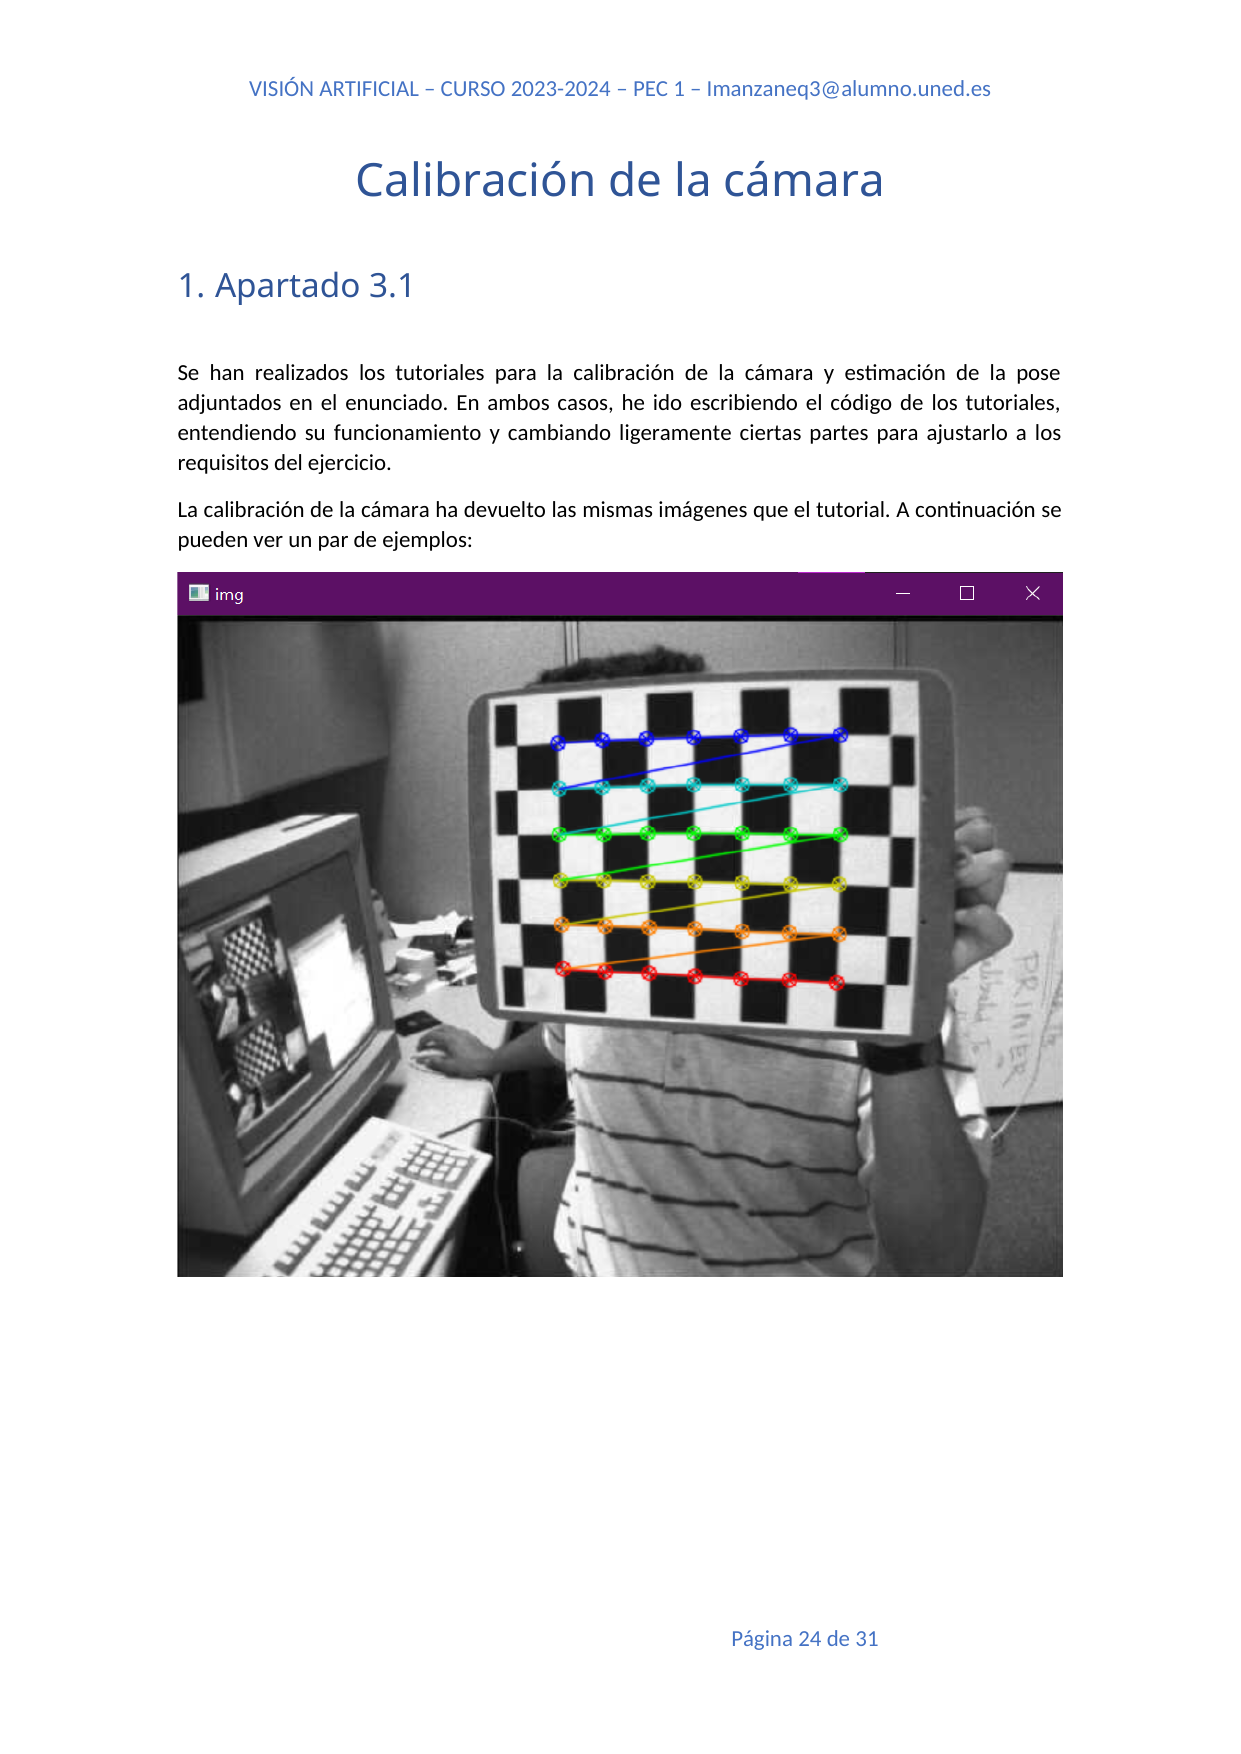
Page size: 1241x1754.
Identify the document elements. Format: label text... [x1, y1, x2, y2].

subtitle Calibración de la cámara [177, 148, 1063, 210]
picture [177, 572, 1063, 1277]
text La calibración de la cámara ha devuelto las mismas imágenes que el tutorial. A continuación se pueden ver un par de ejemplos: [177, 495, 1063, 553]
text Se han realizados los tutoriales para la calibración de la cámara y estimación de la pose adjuntados en el enunciado. En ambos casos, he ido escribiendo el código de los tutoriales, entendiendo su funcionamiento y cambiando ligeramente ciertas partes para ajustarlo a los requisitos del ejercicio. [177, 358, 1063, 476]
subtitle Apartado 3.1 [177, 262, 1063, 307]
